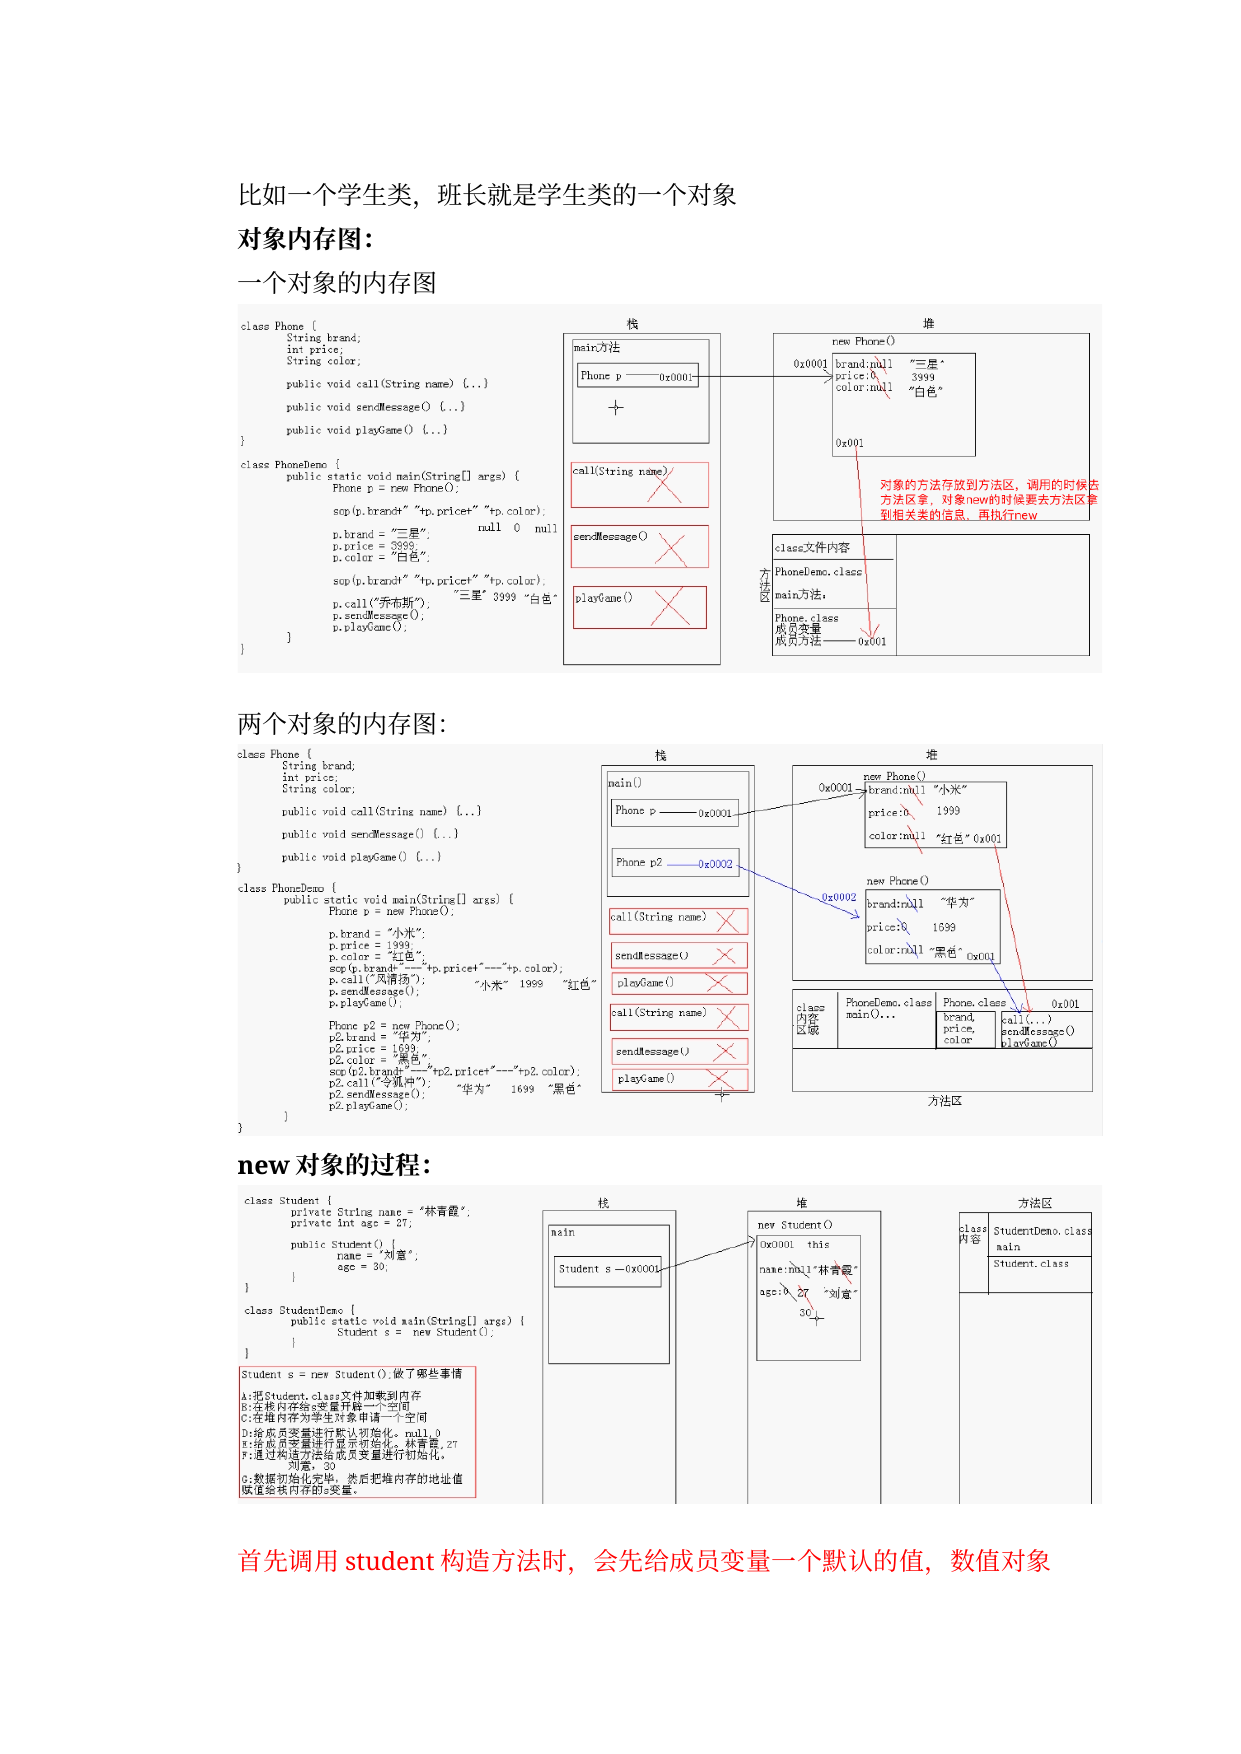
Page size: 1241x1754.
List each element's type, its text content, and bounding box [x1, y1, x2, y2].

picture [237, 1185, 1103, 1504]
picture [237, 304, 1103, 673]
list new对象的过程： [187, 1141, 1053, 1185]
list 两个对象的内存图： [187, 701, 1053, 745]
list 比如一个学生类，班长就是学生类的一个对象 [187, 172, 1053, 216]
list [187, 1538, 1053, 1582]
picture [237, 744, 1103, 1136]
list 对象内存图： [187, 216, 1053, 260]
list 一个对象的内存图 [187, 260, 1053, 304]
